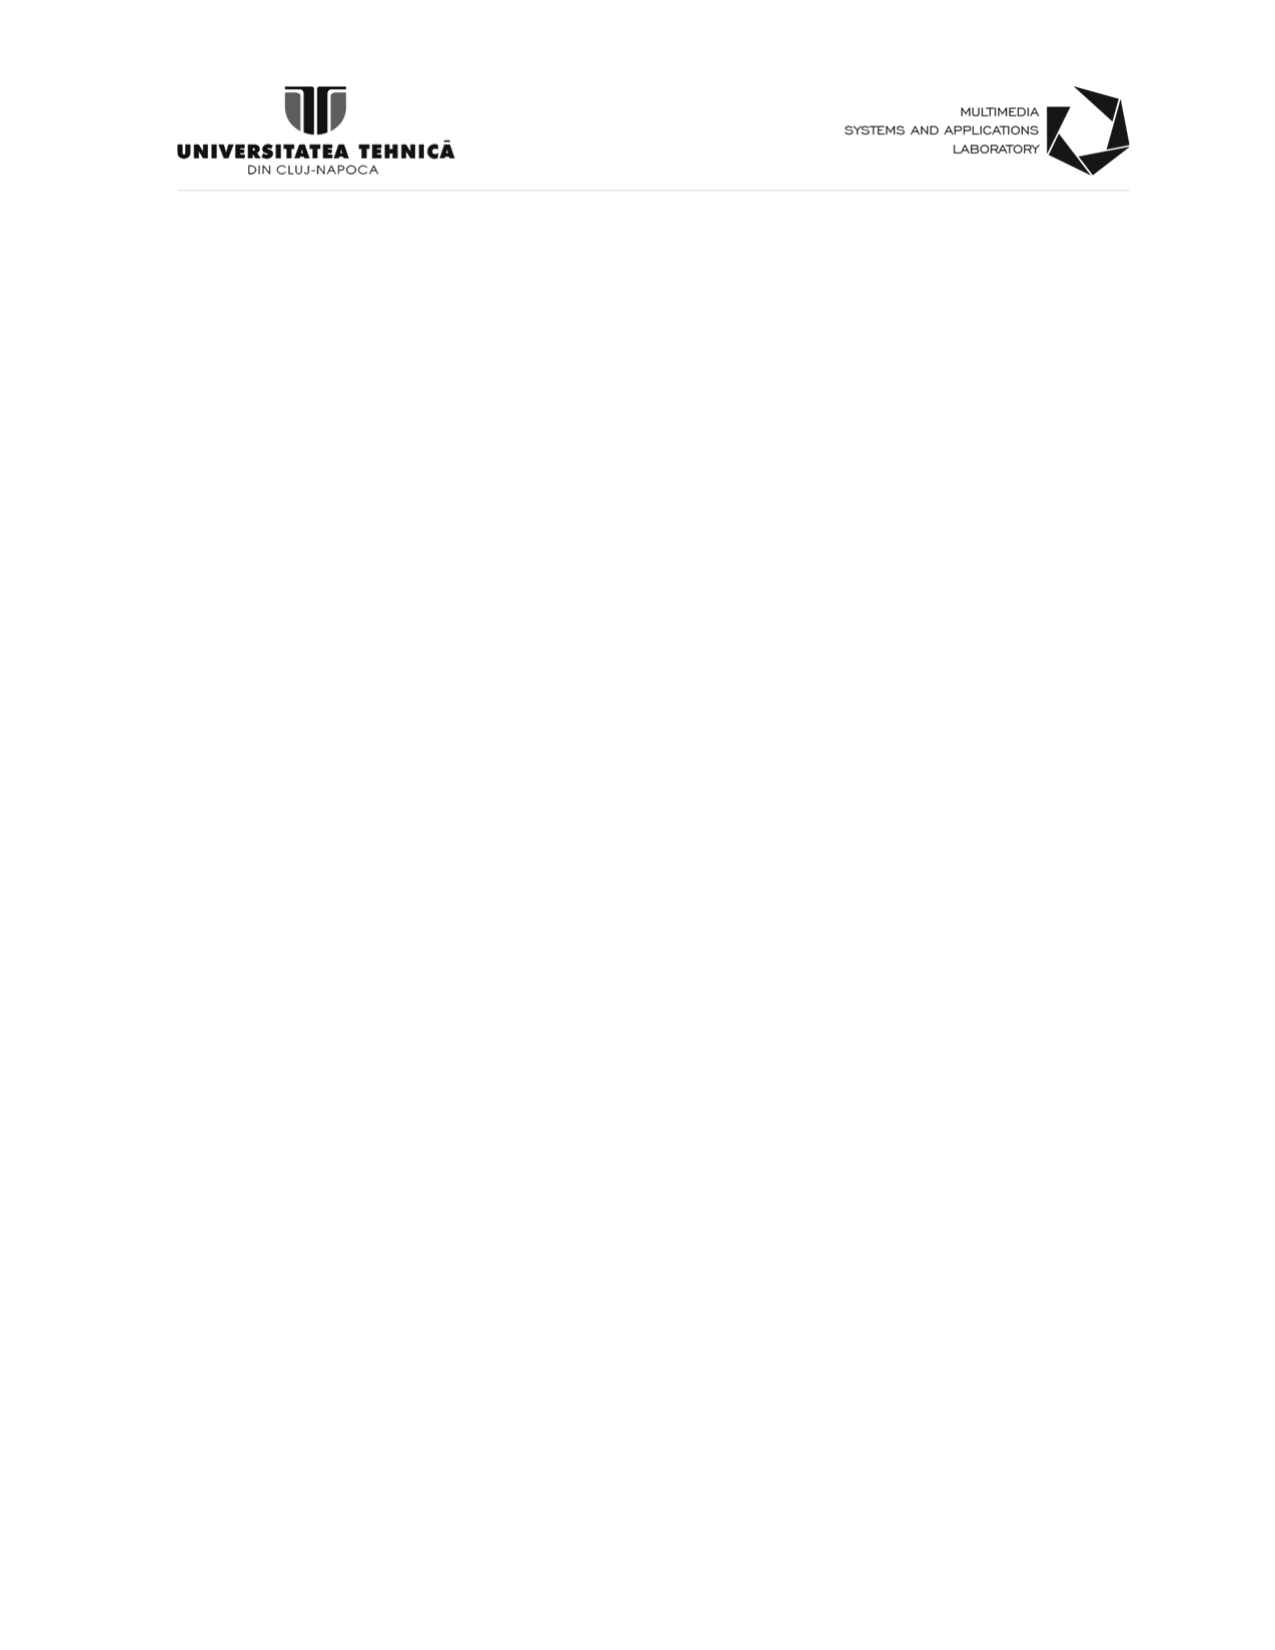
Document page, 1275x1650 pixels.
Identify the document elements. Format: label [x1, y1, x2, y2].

picture [165, 75, 1141, 203]
